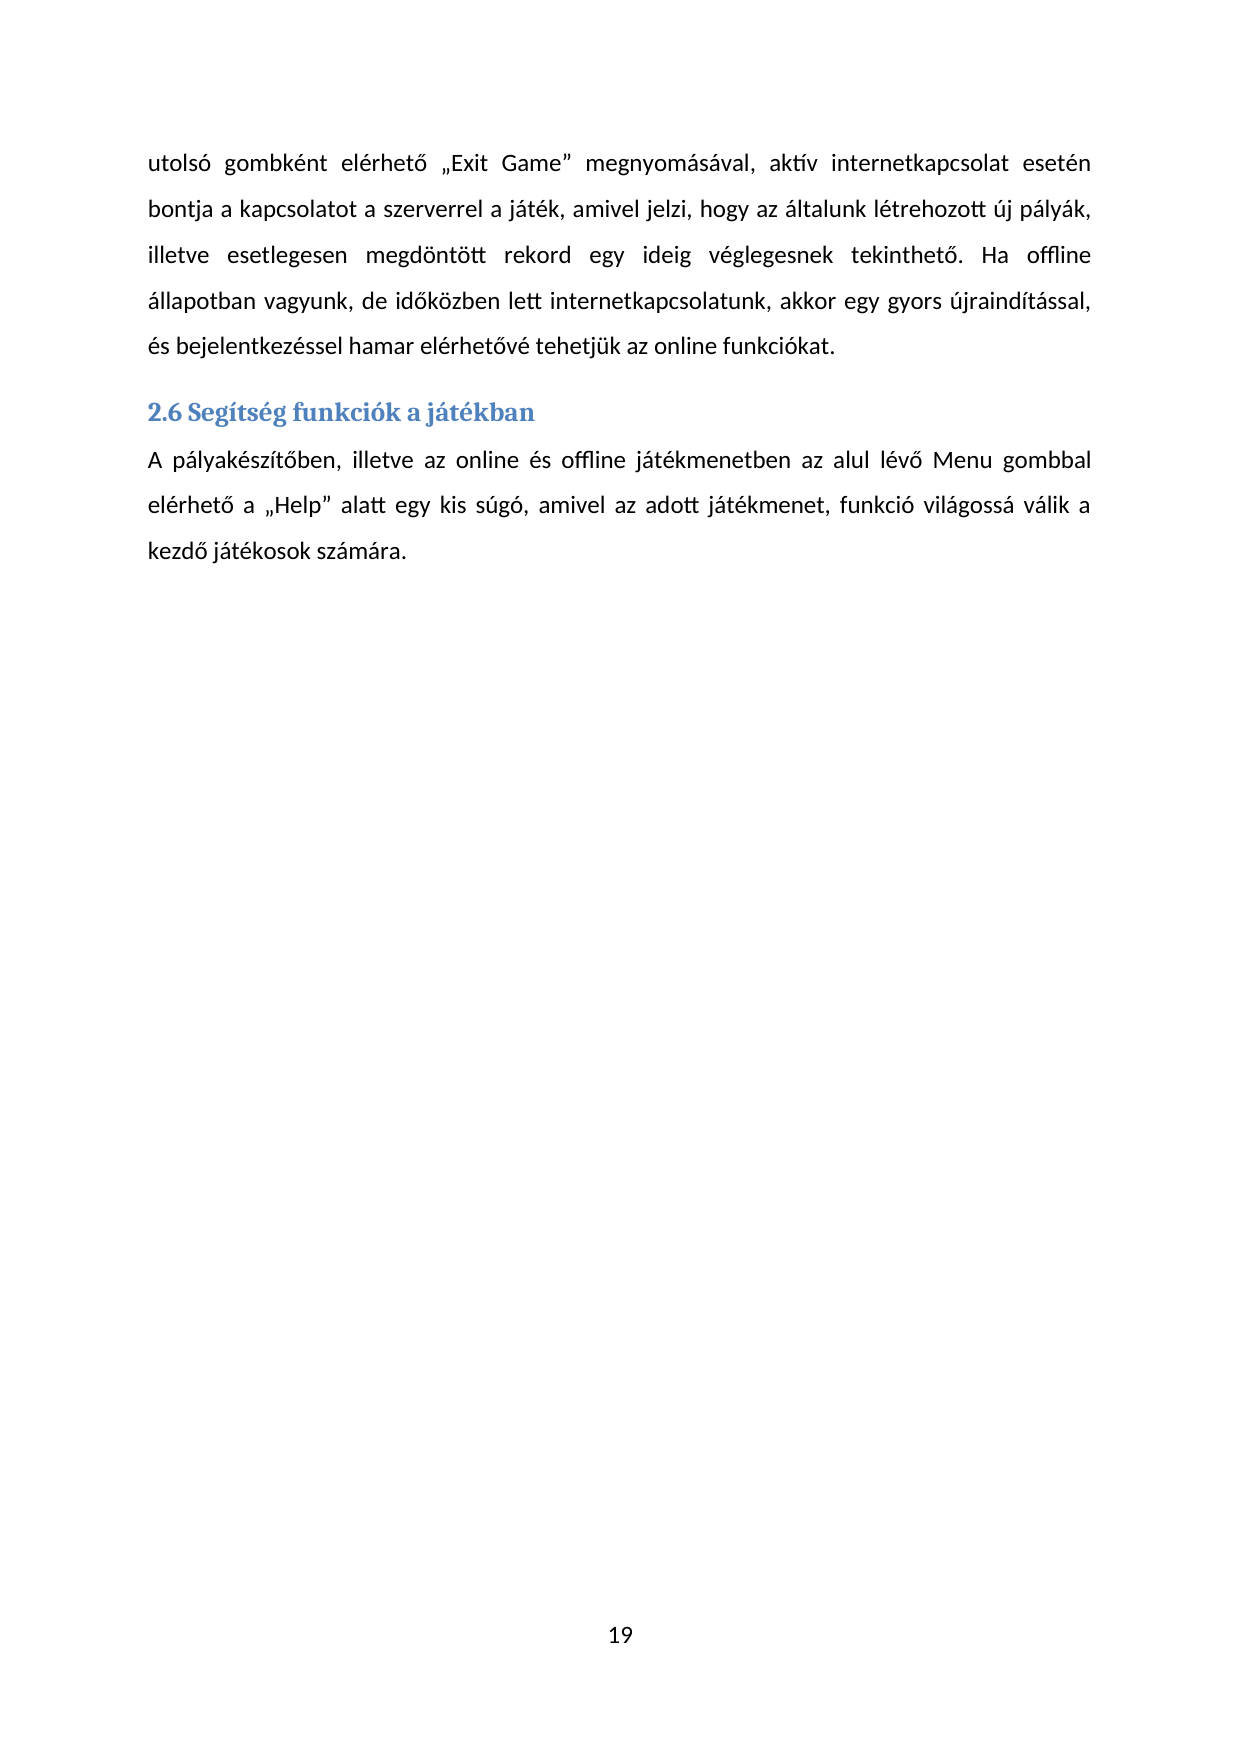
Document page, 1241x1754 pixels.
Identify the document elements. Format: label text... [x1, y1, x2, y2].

text A pályakészítőben, illetve az online és offline játékmenetben az alul lévő Menu gombbal elérhető a „Help” alatt egy kis súgó, amivel az adott játékmenet, funkció világossá válik a kezdő játékosok számára. [148, 444, 1093, 566]
subtitle 2.6 Segítség funkciók a játékban [148, 397, 1093, 428]
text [148, 148, 1093, 361]
